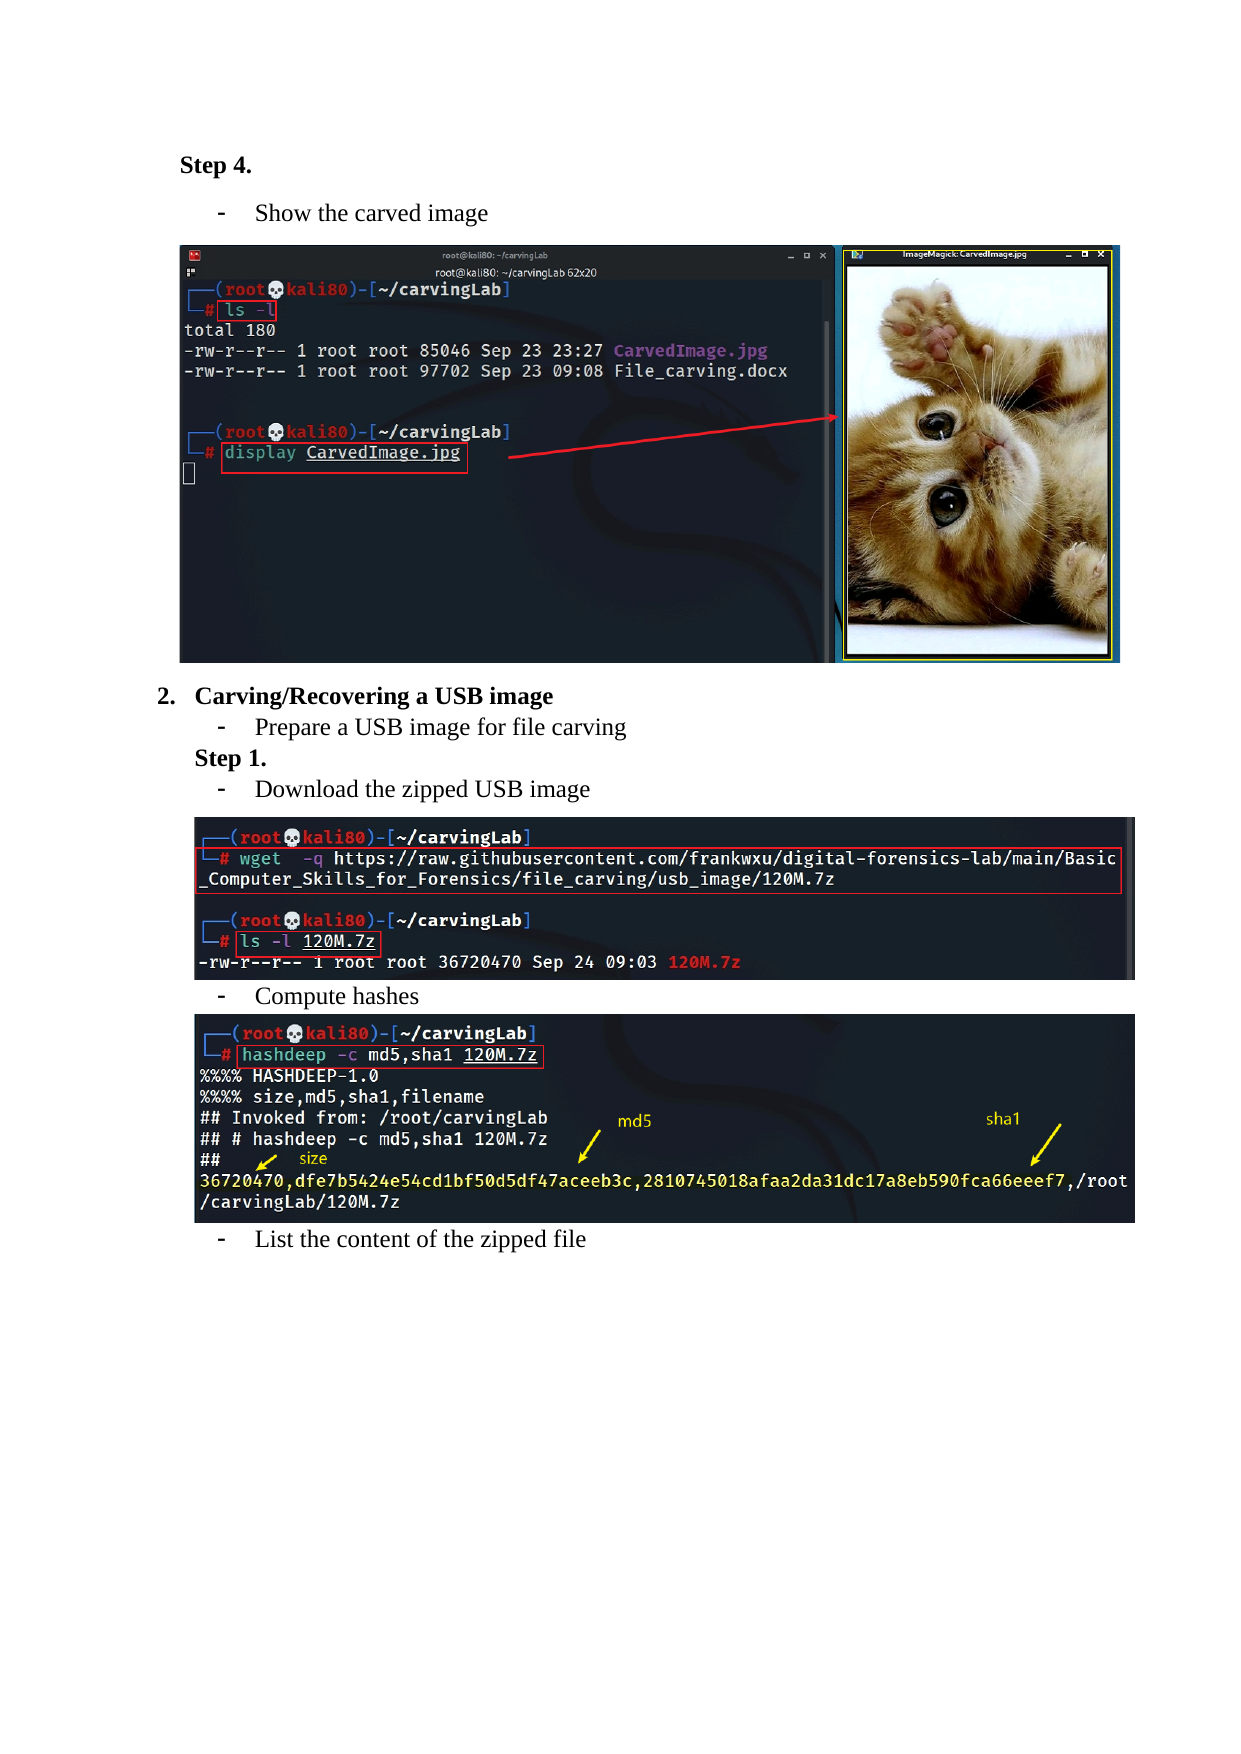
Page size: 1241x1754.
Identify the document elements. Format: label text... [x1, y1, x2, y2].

list List the content of the zipped file [217, 1224, 1090, 1253]
list Compute hashes [217, 981, 1090, 1010]
list Prepare a USB image for file carving [217, 712, 1090, 741]
picture [194, 1014, 1135, 1223]
text Step 4. [150, 150, 1090, 179]
picture [194, 817, 1135, 980]
list Show the carved image [217, 198, 1090, 226]
list Step 1. [194, 743, 1090, 772]
picture [179, 245, 1121, 663]
list Carving/Recovering a USB image [157, 681, 1090, 710]
list Download the zipped USB image [217, 774, 1090, 803]
